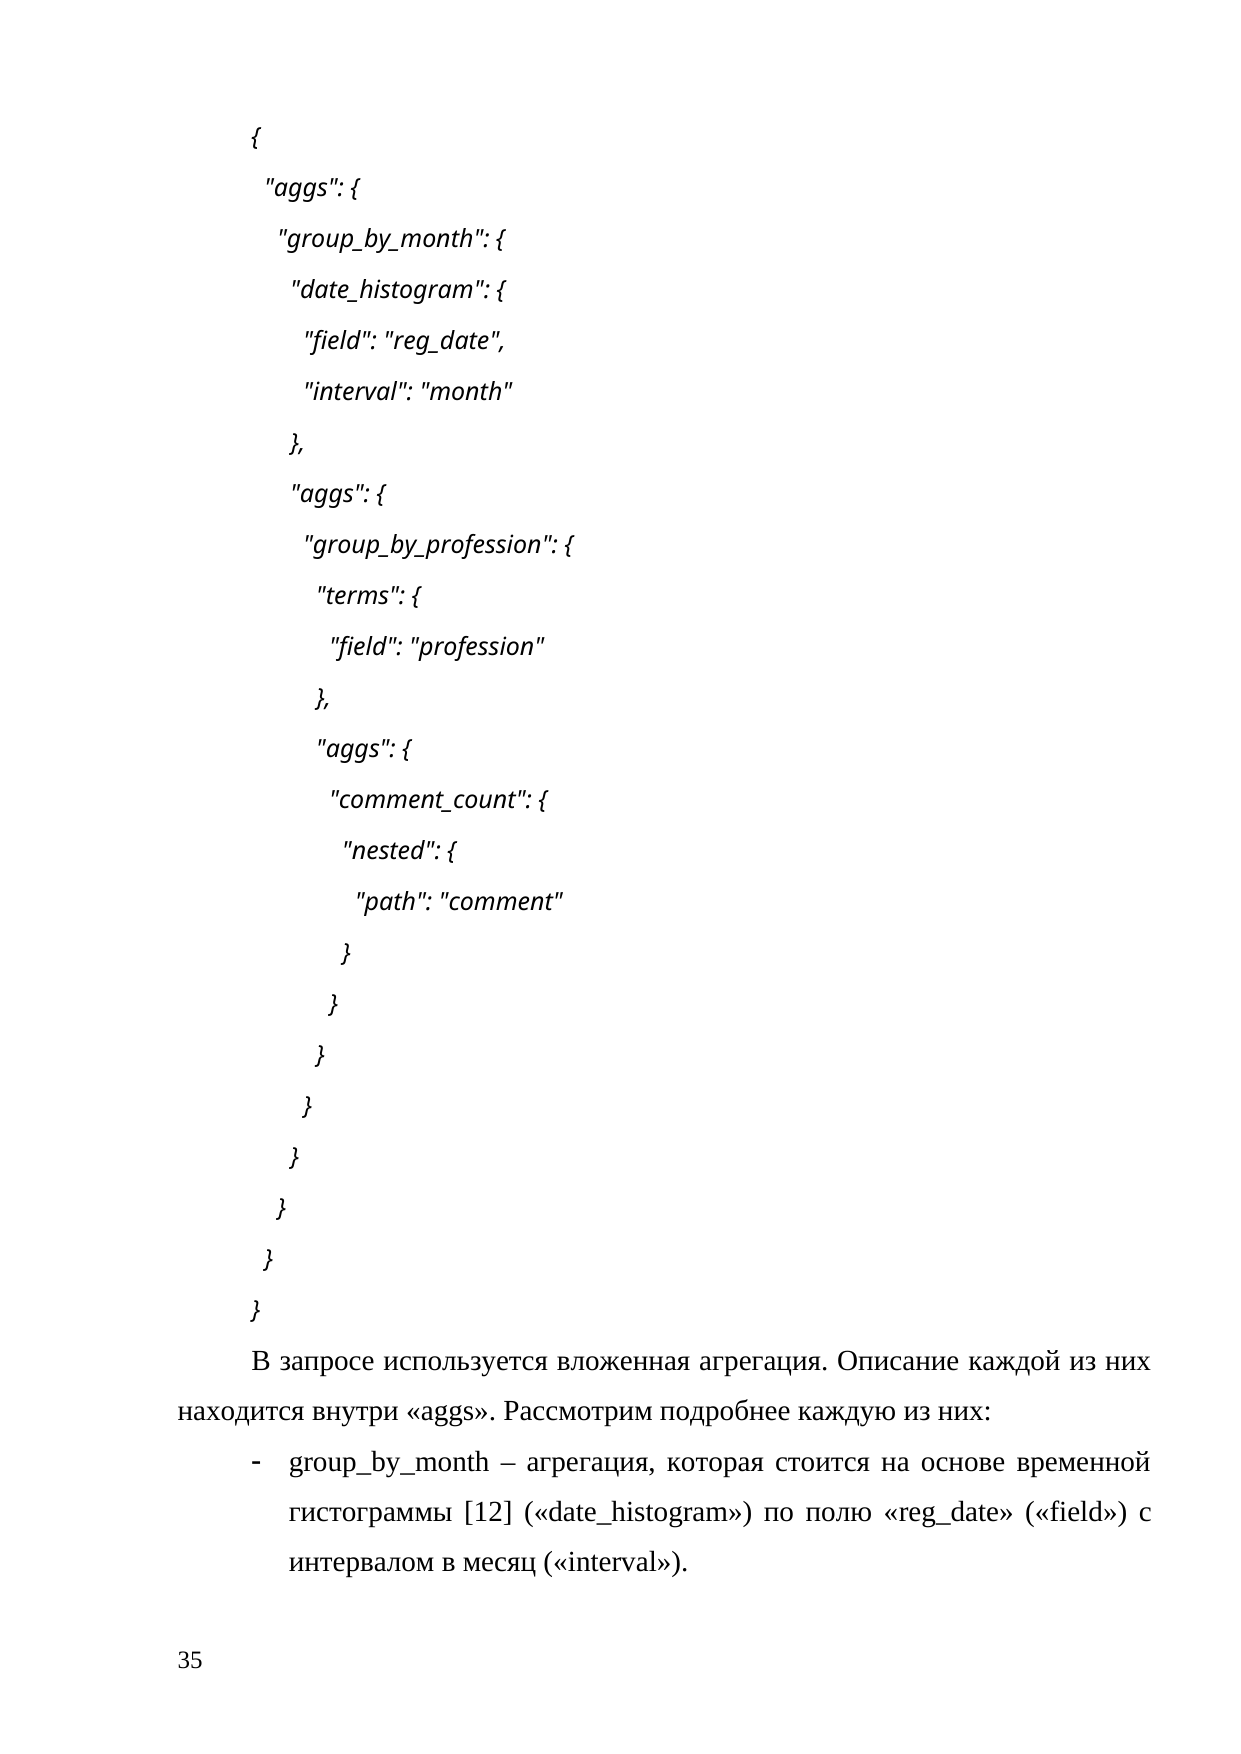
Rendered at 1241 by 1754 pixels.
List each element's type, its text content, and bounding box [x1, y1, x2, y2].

list group_by_month – агрегация, которая стоится на основе временной гистограммы [12] («date_histogram») по полю «reg_date» («field») с интервалом в месяц («interval»). [251, 1444, 1152, 1578]
text { "aggs": { "group_by_month": { "date_histogram": { "field": "reg_date", "interval": "month" }, "aggs": { "group_by_profession": { "terms": { "field": "profession" }, "aggs": { "comment_count": { "nested": { "path": "comment" } } } } } } } } [251, 118, 1152, 1326]
text В запросе используется вложенная агрегация. Описание каждой из них находится внутри «aggs». Рассмотрим подробнее каждую из них: [177, 1343, 1152, 1427]
